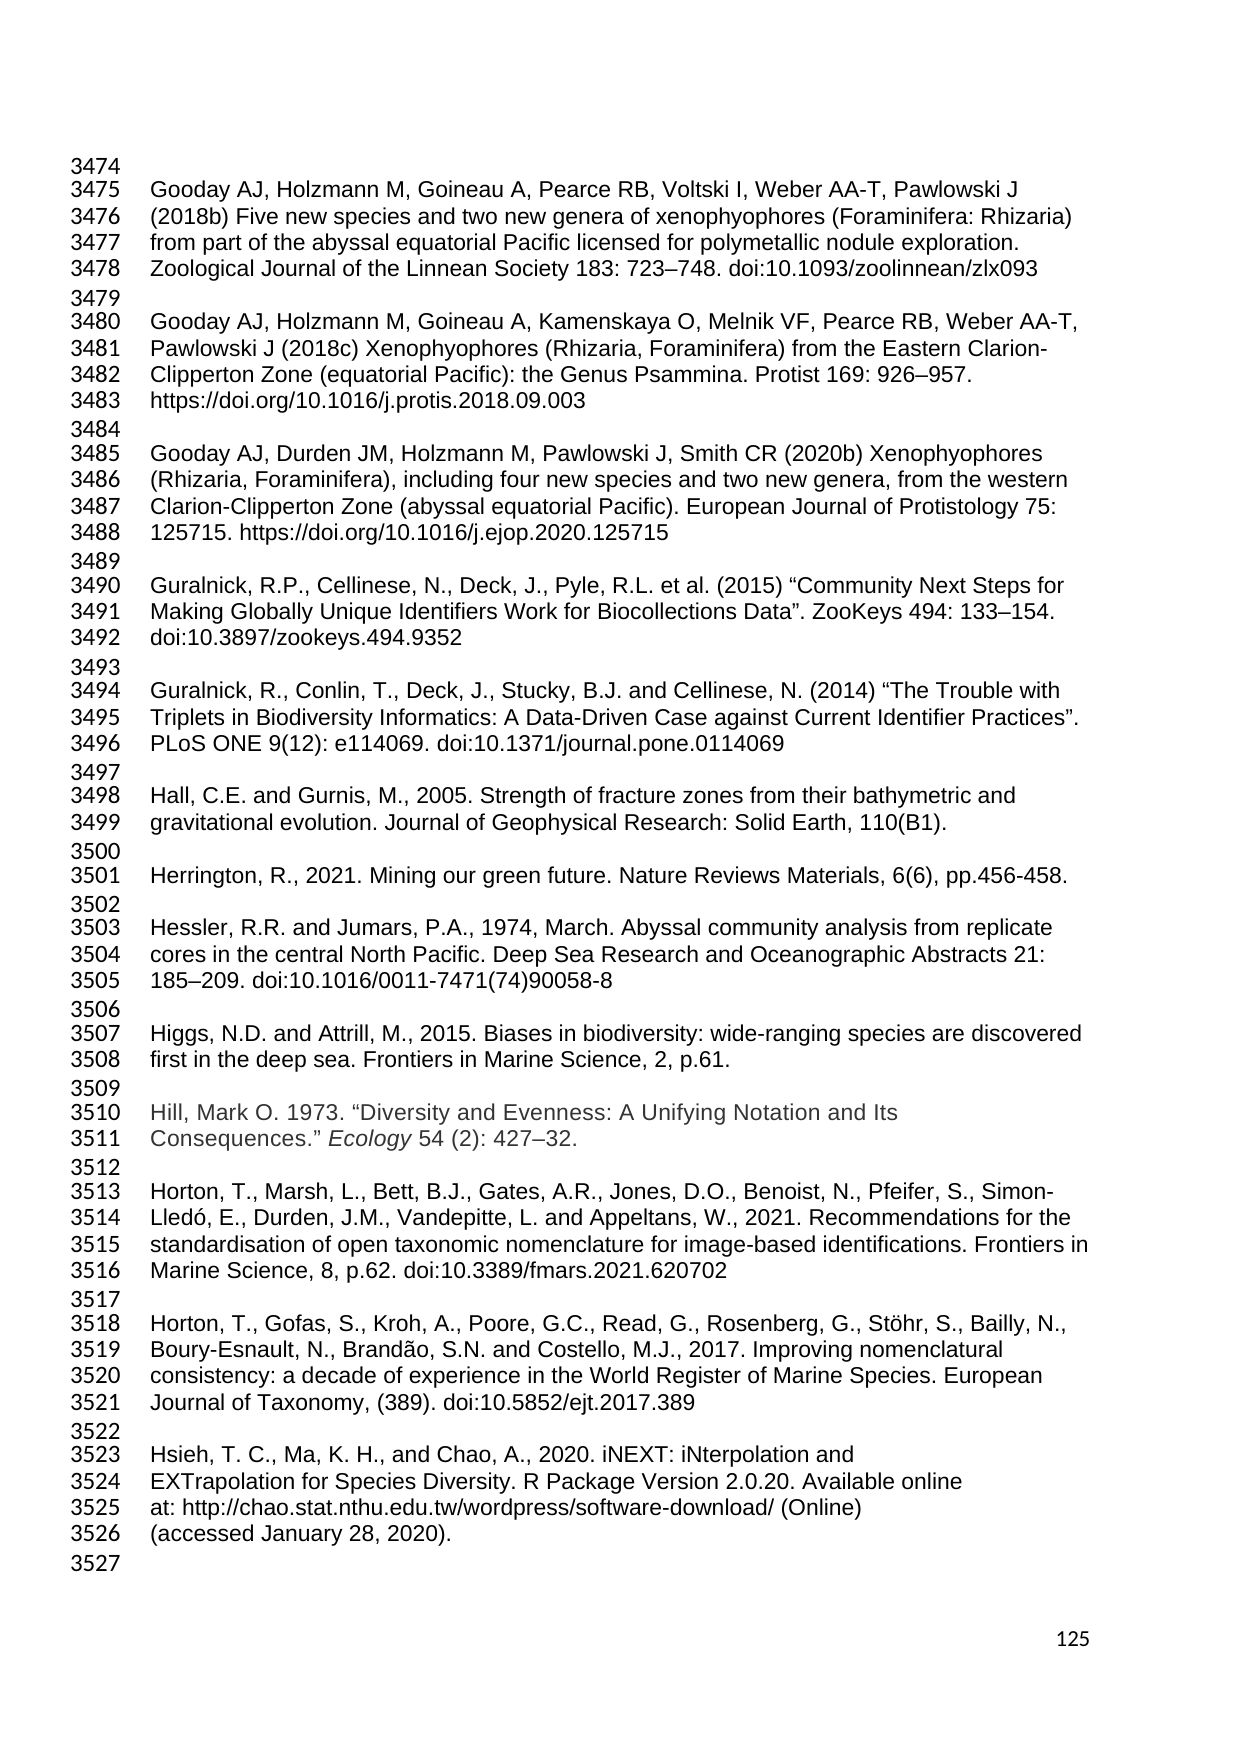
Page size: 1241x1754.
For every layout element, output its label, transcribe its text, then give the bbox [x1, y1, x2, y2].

text Hsieh, T. C., Ma, K. H., and Chao, A., 2020. iNEXT: iNterpolation and [150, 1441, 1090, 1468]
text Hall, C.E. and Gurnis, M., 2005. Strength of fracture zones from their bathymetric and gravitational evolution. Journal of Geophysical Research: Solid Earth, 110(B1). [150, 782, 1090, 835]
text Gooday AJ, Holzmann M, Goineau A, Kamenskaya O, Melnik VF, Pearce RB, Weber AA-T, Pawlowski J (2018c) Xenophyophores (Rhizaria, Foraminifera) from the Eastern Clarion-Clipperton Zone (equatorial Pacific): the Genus Psammina. Protist 169: 926–957. https://doi.org/10.1016/j.protis.2018.09.003 [150, 308, 1090, 413]
text EXTrapolation for Species Diversity. R Package Version 2.0.20. Available online [150, 1468, 1090, 1494]
text Gooday AJ, Holzmann M, Goineau A, Pearce RB, Voltski I, Weber AA-T, Pawlowski J (2018b) Five new species and two new genera of xenophyophores (Foraminifera: Rhizaria) from part of the abyssal equatorial Pacific licensed for polymetallic nodule exploration. Zoological Journal of the Linnean Society 183: 723–748. doi:10.1093/zoolinnean/zlx093 [150, 176, 1090, 282]
text Hessler, R.R. and Jumars, P.A., 1974, March. Abyssal community analysis from replicate cores in the central North Pacific. Deep Sea Research and Oceanographic Abstracts 21: 185–209. doi:10.1016/0011-7471(74)90058-8 [150, 914, 1090, 993]
text Guralnick, R.P., Cellinese, N., Deck, J., Pyle, R.L. et al. (2015) “Community Next Steps for Making Globally Unique Identifiers Work for Biocollections Data”. ZooKeys 494: 133–154. doi:10.3897/zookeys.494.9352 [150, 572, 1090, 651]
text Guralnick, R., Conlin, T., Deck, J., Stucky, B.J. and Cellinese, N. (2014) “The Trouble with Triplets in Biodiversity Informatics: A Data-Driven Case against Current Identifier Practices”. PLoS ONE 9(12): e114069. doi:10.1371/journal.pone.0114069 [150, 677, 1090, 756]
text Gooday AJ, Durden JM, Holzmann M, Pawlowski J, Smith CR (2020b) Xenophyophores (Rhizaria, Foraminifera), including four new species and two new genera, from the western Clarion-Clipperton Zone (abyssal equatorial Pacific). European Journal of Protistology 75: 125715. https://doi.org/10.1016/j.ejop.2020.125715 [150, 440, 1090, 545]
text Higgs, N.D. and Attrill, M., 2015. Biases in biodiversity: wide-ranging species are discovered first in the deep sea. Frontiers in Marine Science, 2, p.61. [150, 1020, 1090, 1072]
text Horton, T., Marsh, L., Bett, B.J., Gates, A.R., Jones, D.O., Benoist, N., Pfeifer, S., Simon-Lledó, E., Durden, J.M., Vandepitte, L. and Appeltans, W., 2021. Recommendations for the standardisation of open taxonomic nomenclature for image-based identifications. Frontiers in Marine Science, 8, p.62. doi:10.3389/fmars.2021.620702 [150, 1178, 1090, 1283]
text at: http://chao.stat.nthu.edu.tw/wordpress/software-download/ (Online) [150, 1494, 1090, 1520]
text Horton, T., Gofas, S., Kroh, A., Poore, G.C., Read, G., Rosenberg, G., Stöhr, S., Bailly, N., Boury-Esnault, N., Brandão, S.N. and Costello, M.J., 2017. Improving nomenclatural consistency: a decade of experience in the World Register of Marine Species. European Journal of Taxonomy, (389). doi:10.5852/ejt.2017.389 [150, 1309, 1090, 1415]
text Hill, Mark O. 1973. “Diversity and Evenness: A Unifying Notation and Its Consequences.” Ecology 54 (2): 427–32. [150, 1099, 1090, 1151]
text Herrington, R., 2021. Mining our green future. Nature Reviews Materials, 6(6), pp.456-458. [150, 862, 1090, 888]
text (accessed January 28, 2020). [150, 1520, 1090, 1547]
